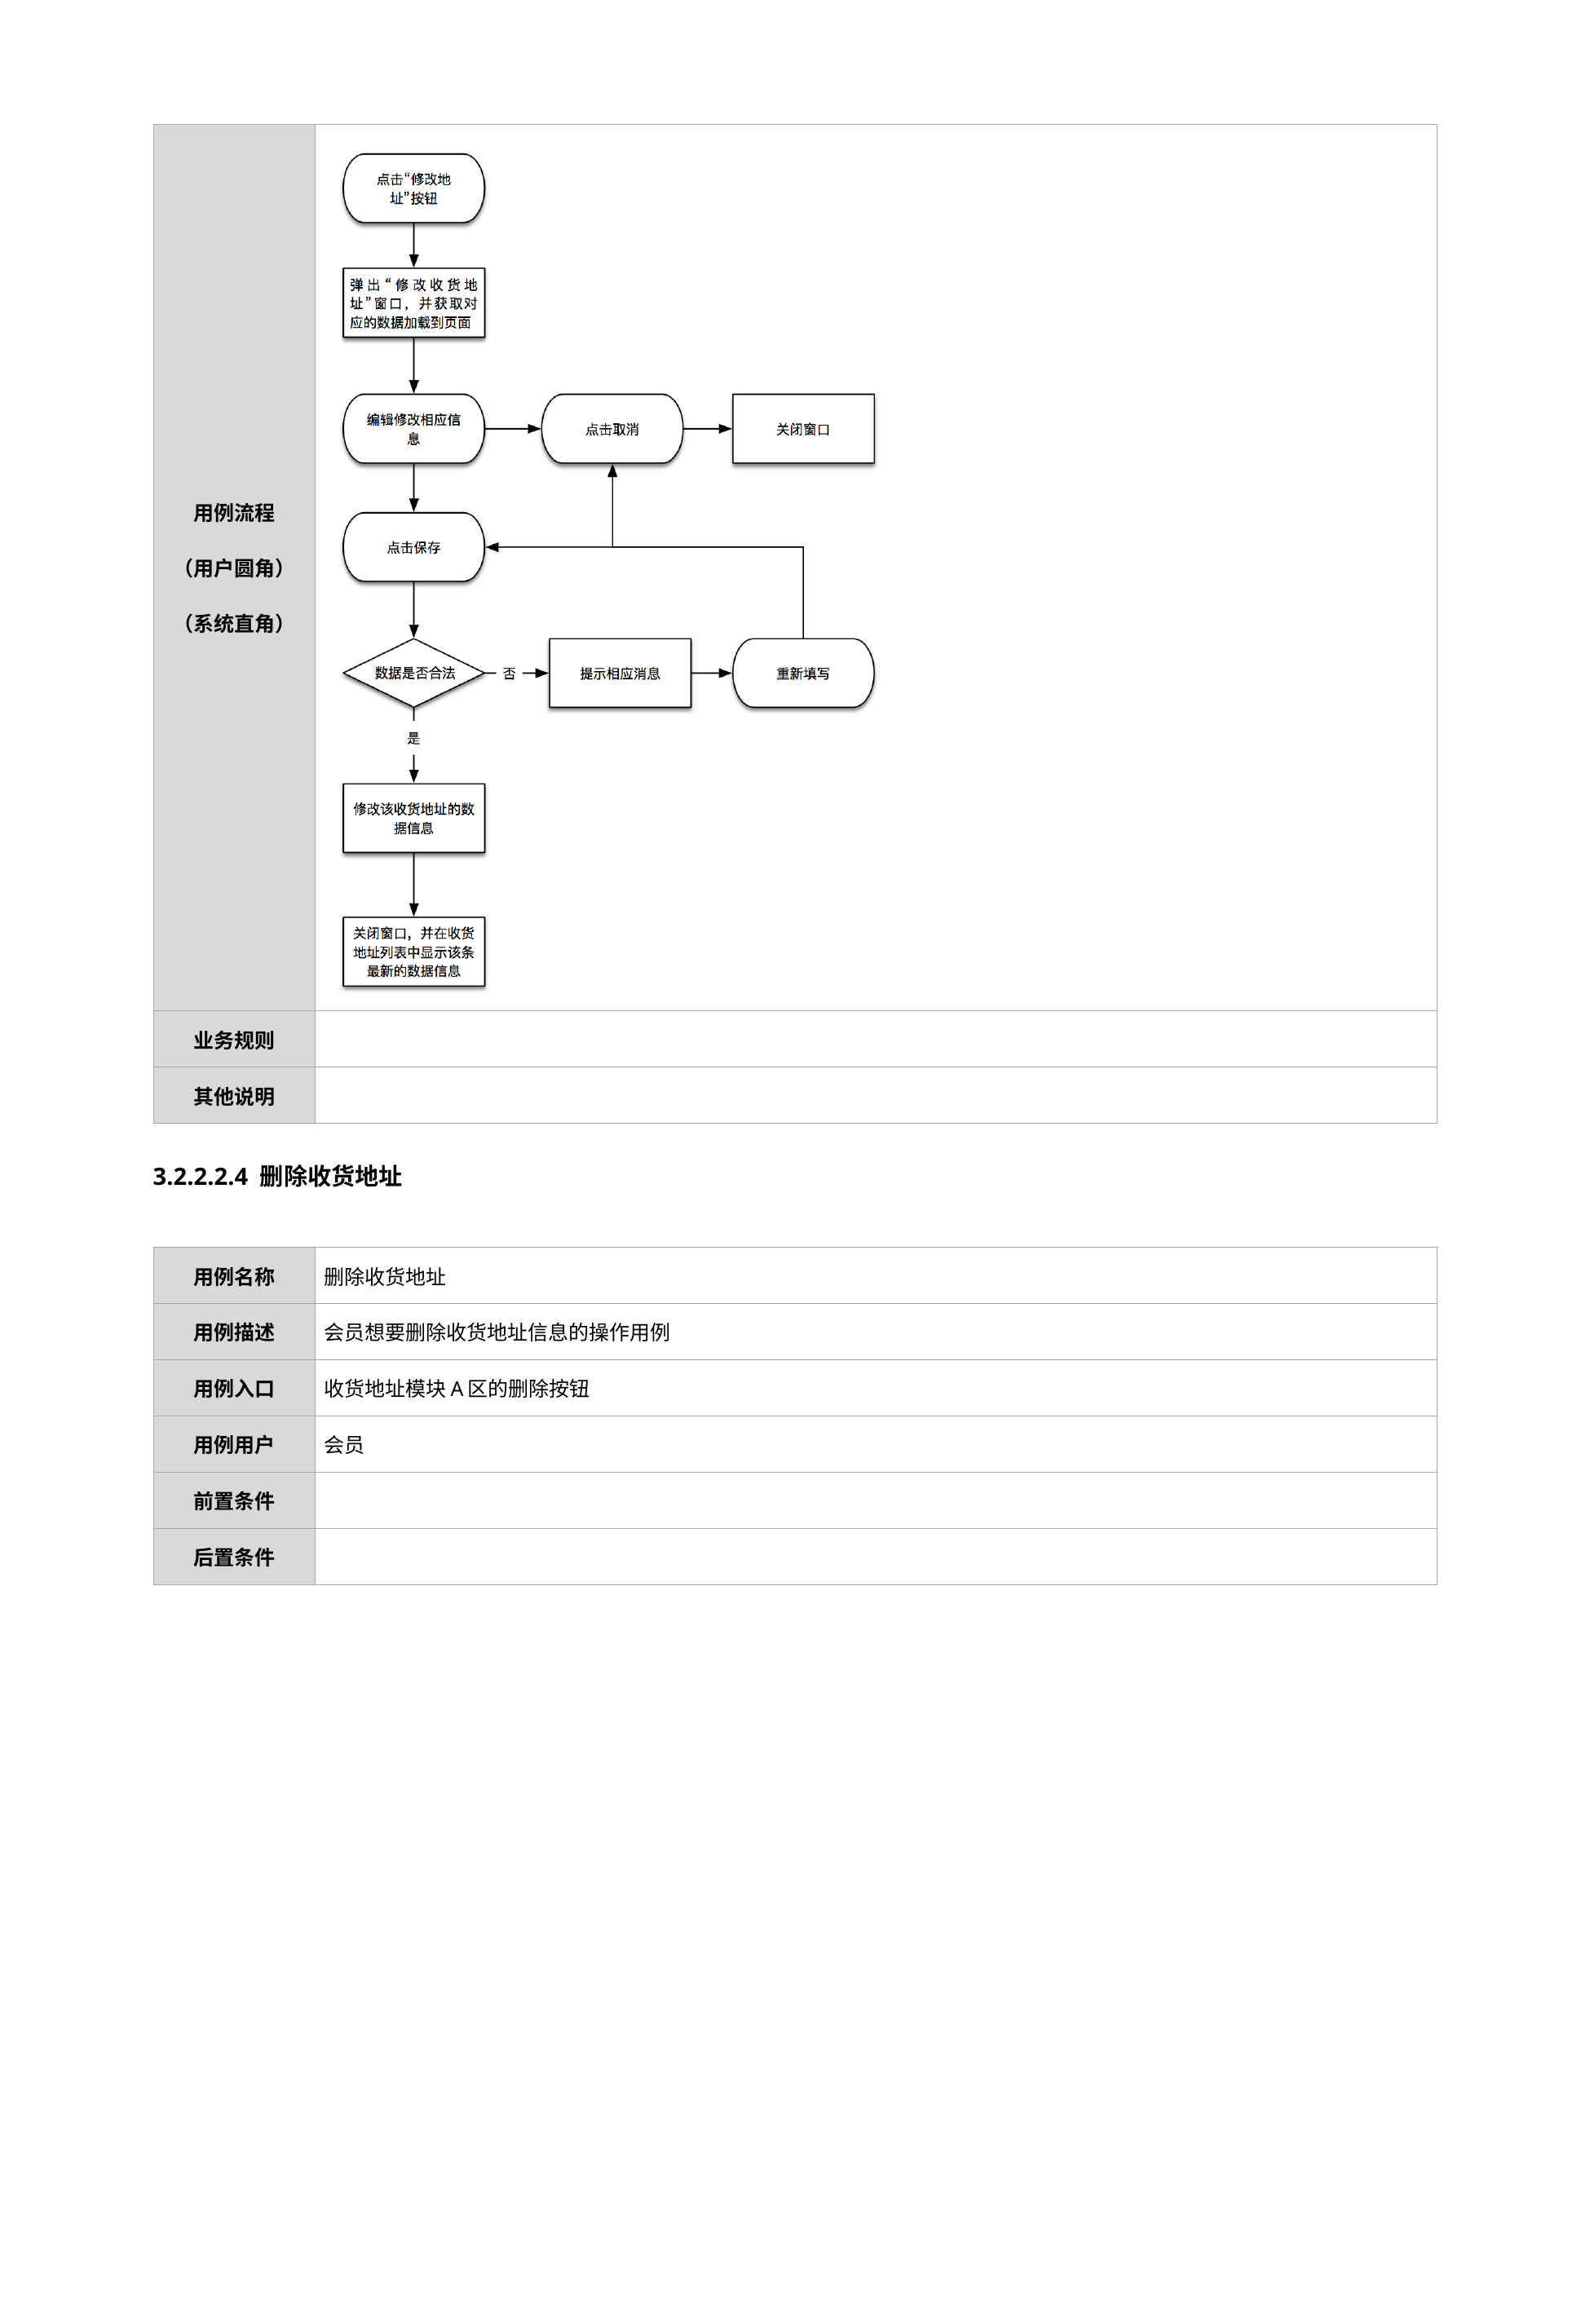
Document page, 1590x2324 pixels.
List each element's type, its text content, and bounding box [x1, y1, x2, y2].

table_header 删除收货地址 [316, 1248, 1437, 1303]
table_cell [316, 125, 1437, 1010]
picture [324, 137, 888, 997]
table_header 用例名称 [154, 1248, 315, 1303]
table_cell 用例用户 [154, 1416, 315, 1472]
table_cell 后置条件 [154, 1529, 315, 1584]
table_cell 其他说明 [154, 1067, 315, 1123]
table_cell 用例流程 （用户圆角） （系统直角） [154, 125, 315, 1010]
table_cell 前置条件 [154, 1473, 315, 1528]
table_cell 用例入口 [154, 1360, 315, 1416]
table_cell 用例描述 [154, 1304, 315, 1359]
table_cell 会员 [316, 1416, 1437, 1472]
table_cell [316, 1529, 1437, 1584]
table_cell 业务规则 [154, 1011, 315, 1067]
table_cell [316, 1473, 1437, 1528]
table_cell 收货地址模块A区的删除按钮 [316, 1360, 1437, 1416]
table_cell [316, 1067, 1437, 1123]
subtitle 删除收货地址 [152, 1147, 1437, 1203]
table_cell 会员想要删除收货地址信息的操作用例 [316, 1304, 1437, 1359]
table_cell [316, 1011, 1437, 1067]
